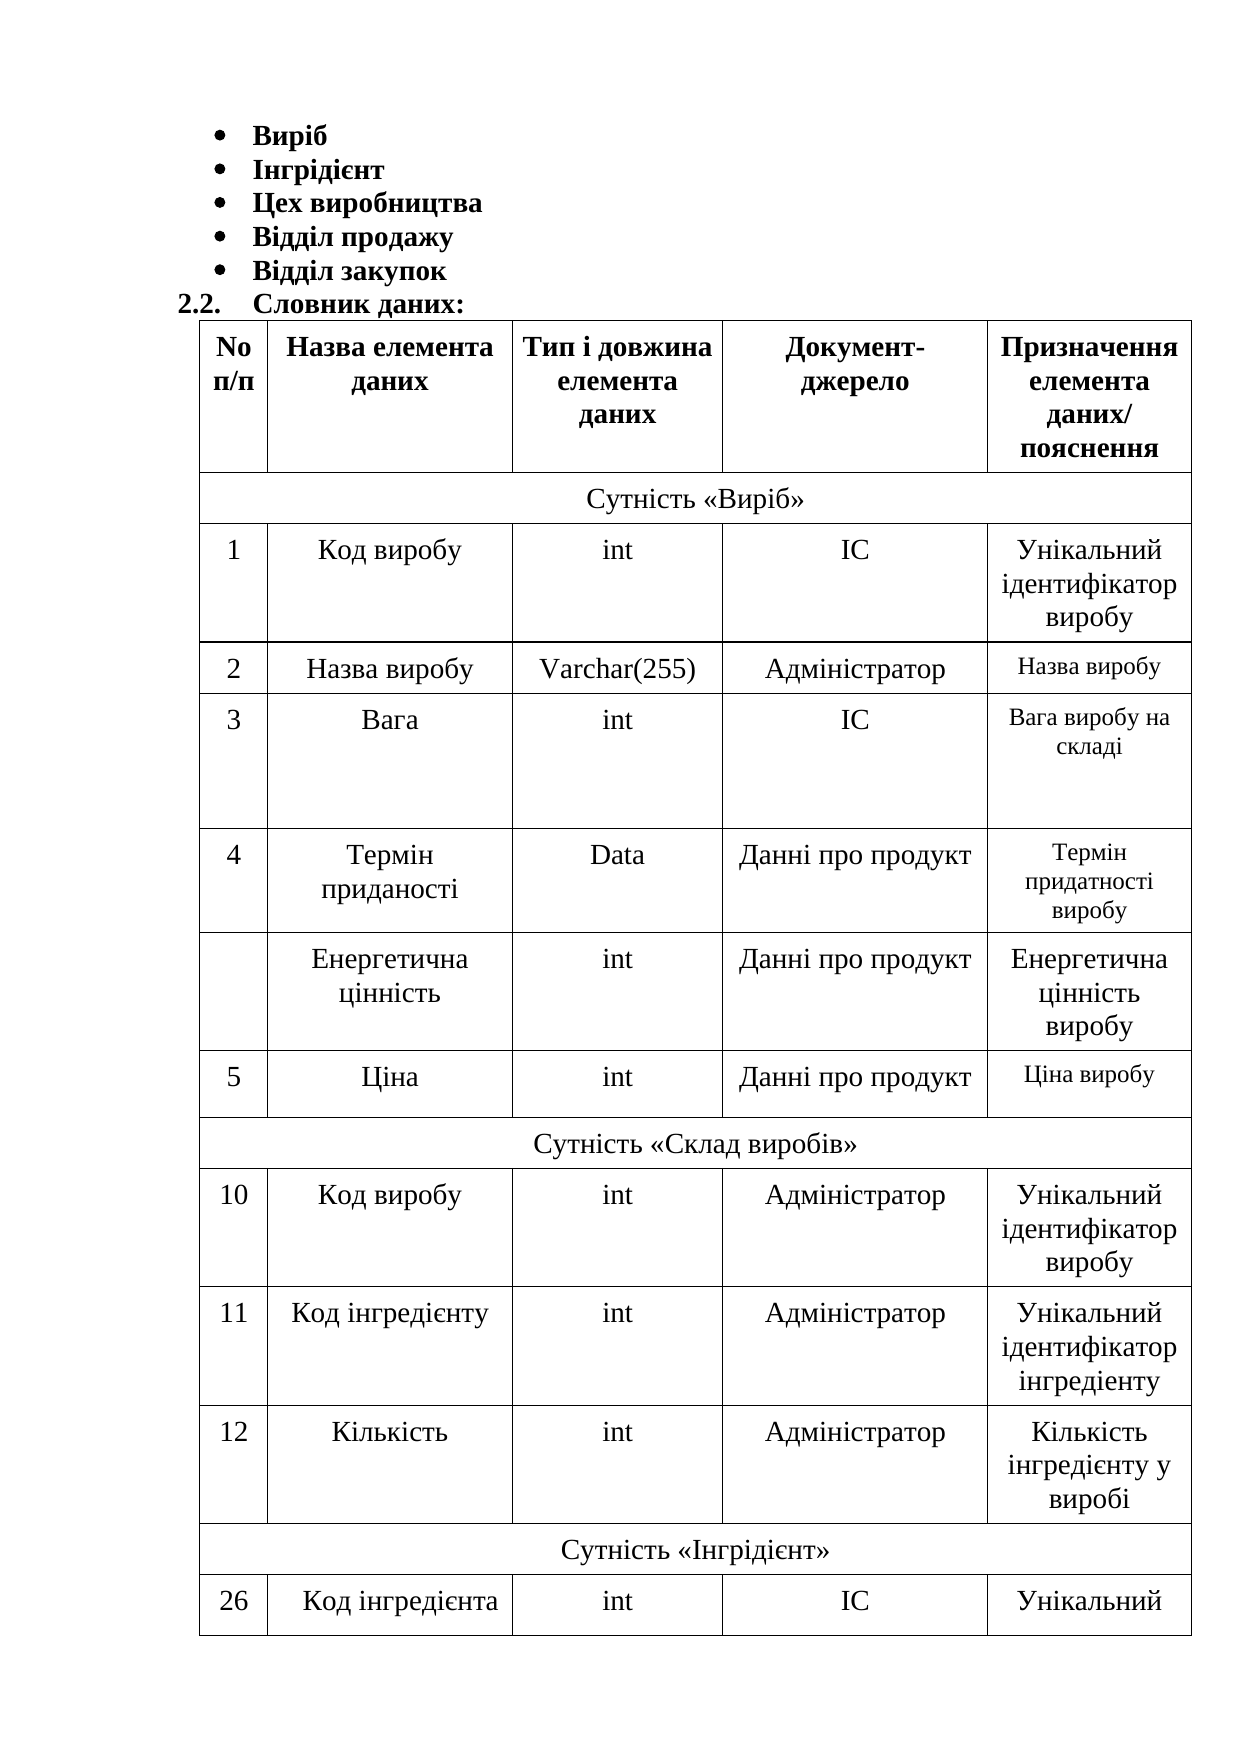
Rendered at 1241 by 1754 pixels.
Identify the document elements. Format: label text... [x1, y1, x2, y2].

table_header Документ-джерело [723, 321, 987, 472]
table_cell int [513, 1169, 722, 1286]
table_cell Код виробу [268, 524, 512, 641]
table_cell 11 [200, 1287, 267, 1404]
table_header Тип і довжина елемента даних [513, 321, 722, 472]
table_cell ІС [723, 694, 987, 828]
list Відділ закупок [215, 253, 1152, 286]
table_cell 2 [200, 643, 267, 693]
table_cell int [513, 1051, 722, 1117]
table_cell 10 [200, 1169, 267, 1286]
table_cell Varchar(255) [513, 643, 722, 693]
table_header No п/п [200, 321, 267, 472]
table_cell Данні про продукт [723, 933, 987, 1050]
table_cell 4 [200, 829, 267, 932]
table_cell Код виробу [268, 1169, 512, 1286]
table_cell 26 [200, 1575, 267, 1635]
table_cell Адміністратор [723, 1406, 987, 1523]
table_cell 1 [200, 524, 267, 641]
table_cell int [513, 933, 722, 1050]
list Цех виробництва [215, 185, 1152, 219]
table_cell int [513, 694, 722, 828]
list Інгрідієнт [215, 152, 1152, 185]
table_cell Унікальний ідентифікатор виробу [988, 524, 1191, 641]
table_cell ІС [723, 524, 987, 641]
table_cell Сутність «Виріб» [200, 473, 1191, 523]
table_cell Адміністратор [723, 1287, 987, 1404]
table_cell Унікальний ідентифікатор виробу [988, 1169, 1191, 1286]
table_cell Енергетична цінність [268, 933, 512, 1050]
table_cell [200, 933, 267, 1050]
table_cell Ціна [268, 1051, 512, 1117]
table_cell Термін приданості [268, 829, 512, 932]
table_cell Назва виробу [268, 643, 512, 693]
table_cell Ціна виробу [988, 1051, 1191, 1117]
list Словник даних: [177, 286, 1152, 320]
table_cell Адміністратор [723, 643, 987, 693]
table_cell Назва виробу [988, 643, 1191, 693]
table_cell Код інгредієнта [268, 1575, 512, 1635]
table_cell IC [723, 1575, 987, 1635]
table_cell int [513, 524, 722, 641]
table_cell Термін придатності виробу [988, 829, 1191, 932]
table_cell 3 [200, 694, 267, 828]
table_cell Вага [268, 694, 512, 828]
list Відділ продажу [215, 219, 1152, 253]
table_cell Кількість інгредієнту у виробі [988, 1406, 1191, 1523]
table_cell 12 [200, 1406, 267, 1523]
table_header Назва елемента даних [268, 321, 512, 472]
table_cell Сутність «Інгрідієнт» [200, 1524, 1191, 1574]
table_cell Унікальний ідентифікатор інгредіенту [988, 1287, 1191, 1404]
table_cell Data [513, 829, 722, 932]
table_cell Данні про продукт [723, 1051, 987, 1117]
table_cell 5 [200, 1051, 267, 1117]
table_cell Сутність «Склад виробів» [200, 1118, 1191, 1168]
table_cell Енергетична цінність виробу [988, 933, 1191, 1050]
table_header Призначення елемента даних/ пояснення [988, 321, 1191, 472]
table_cell Код інгредієнту [268, 1287, 512, 1404]
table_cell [988, 1575, 1191, 1635]
table_cell Кількість [268, 1406, 512, 1523]
table_cell int [513, 1575, 722, 1635]
table_cell Вага виробу на складі [988, 694, 1191, 828]
table_cell Адміністратор [723, 1169, 987, 1286]
table_cell int [513, 1287, 722, 1404]
table_cell int [513, 1406, 722, 1523]
table_cell Данні про продукт [723, 829, 987, 932]
list Виріб [215, 118, 1152, 152]
